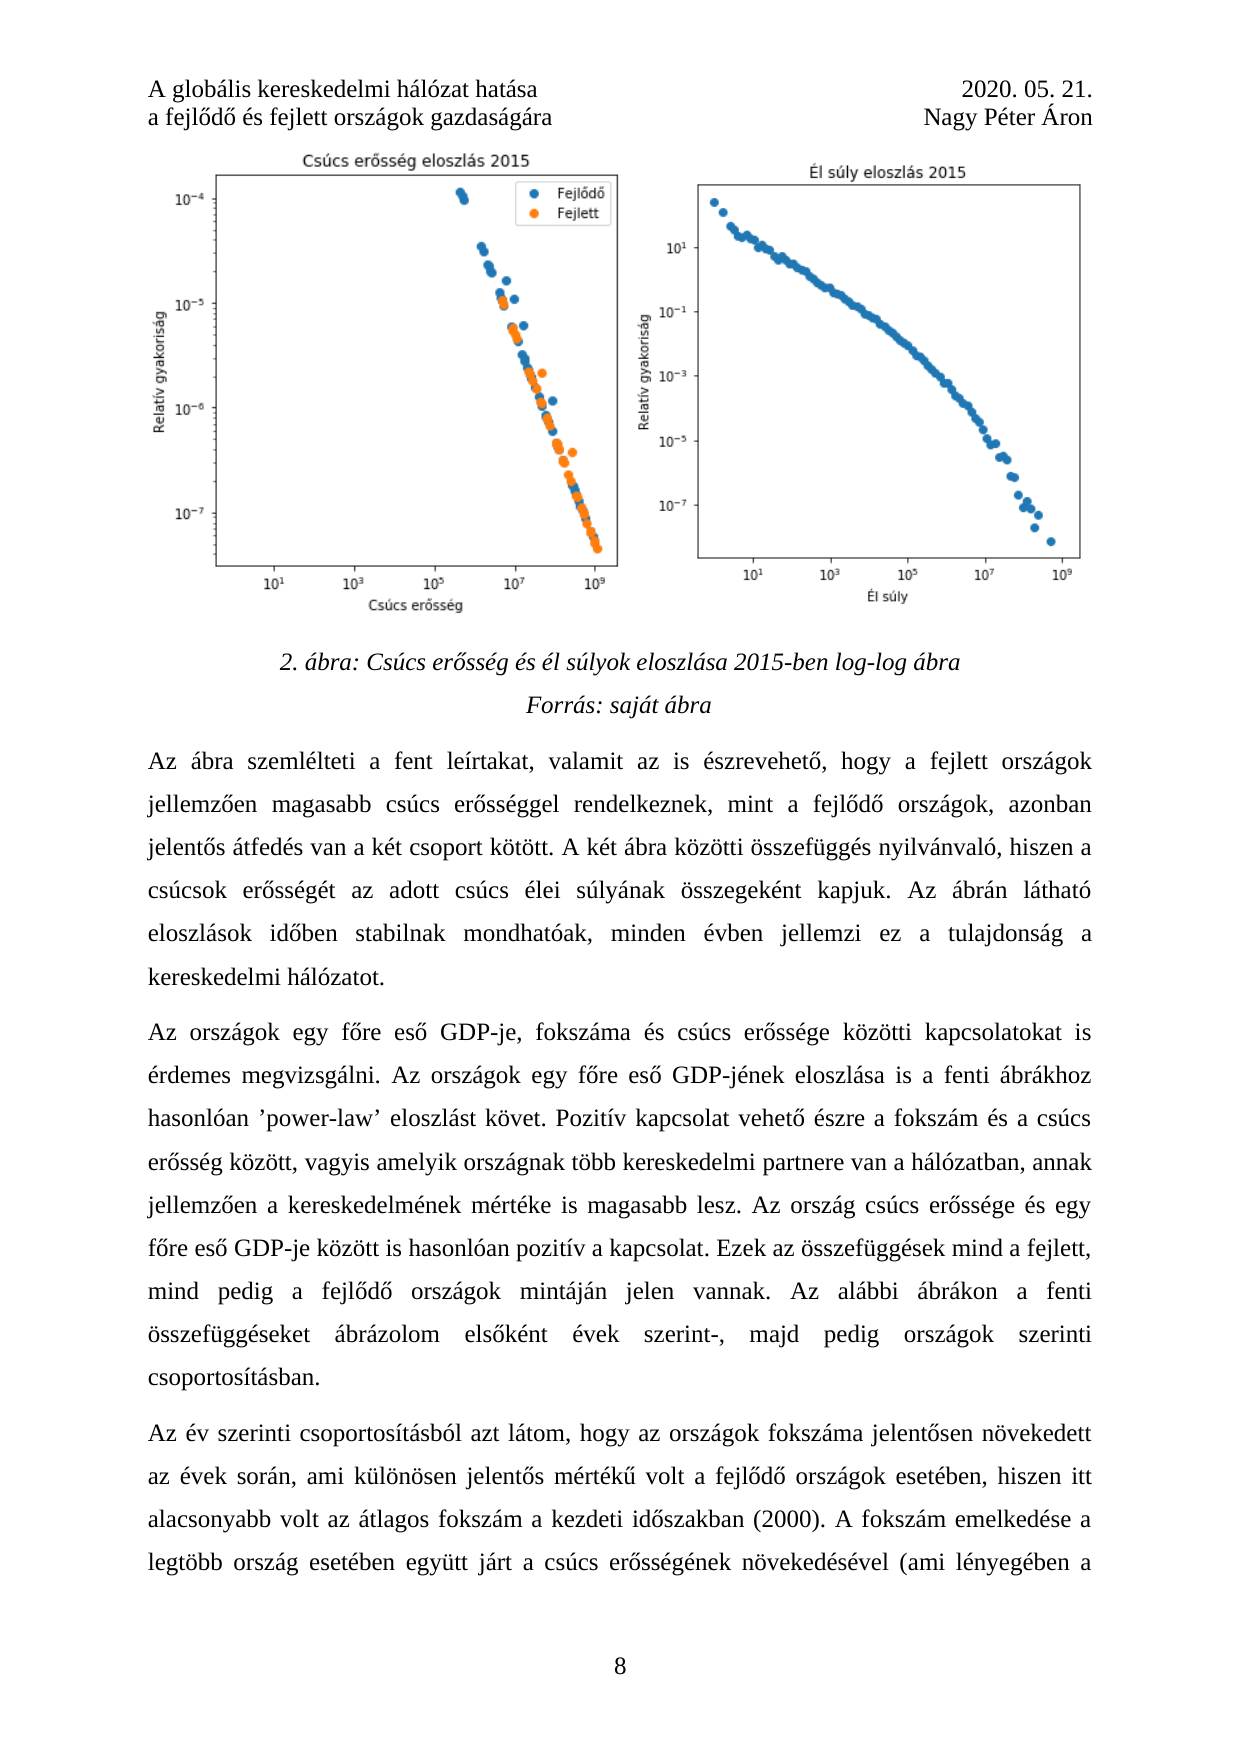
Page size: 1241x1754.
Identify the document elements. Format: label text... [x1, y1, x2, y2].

picture [147, 147, 634, 621]
text 2. ábra: Csúcs erősség és él súlyok eloszlása 2015-ben log-log ábra Forrás: saját ábra [148, 647, 1093, 719]
text Az ábra szemlélteti a fent leírtakat, valamit az is észrevehető, hogy a fejlett országok jellemzően magasabb csúcs erősséggel rendelkeznek, mint a fejlődő országok, azonban jelentős átfedés van a két csoport kötött. A két ábra közötti összefüggés nyilvánvaló, hiszen a csúcsok erősségét az adott csúcs élei súlyának összegeként kapjuk. Az ábrán látható eloszlások időben stabilnak mondhatóak, minden évben jellemzi ez a tulajdonság a kereskedelmi hálózatot. [148, 746, 1093, 990]
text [148, 1418, 1093, 1576]
picture [636, 158, 1092, 609]
text Az országok egy főre eső GDP-je, fokszáma és csúcs erőssége közötti kapcsolatokat is érdemes megvizsgálni. Az országok egy főre eső GDP-jének eloszlása is a fenti ábrákhoz hasonlóan ’power-law’ eloszlást követ. Pozitív kapcsolat vehető észre a fokszám és a csúcs erősség között, vagyis amelyik országnak több kereskedelmi partnere van a hálózatban, annak jellemzően a kereskedelmének mértéke is magasabb lesz. Az ország csúcs erőssége és egy főre eső GDP-je között is hasonlóan pozitív a kapcsolat. Ezek az összefüggések mind a fejlett, mind pedig a fejlődő országok mintáján jelen vannak. Az alábbi ábrákon a fenti összefüggéseket ábrázolom elsőként évek szerint-, majd pedig országok szerinti csoportosításban. [148, 1017, 1093, 1391]
